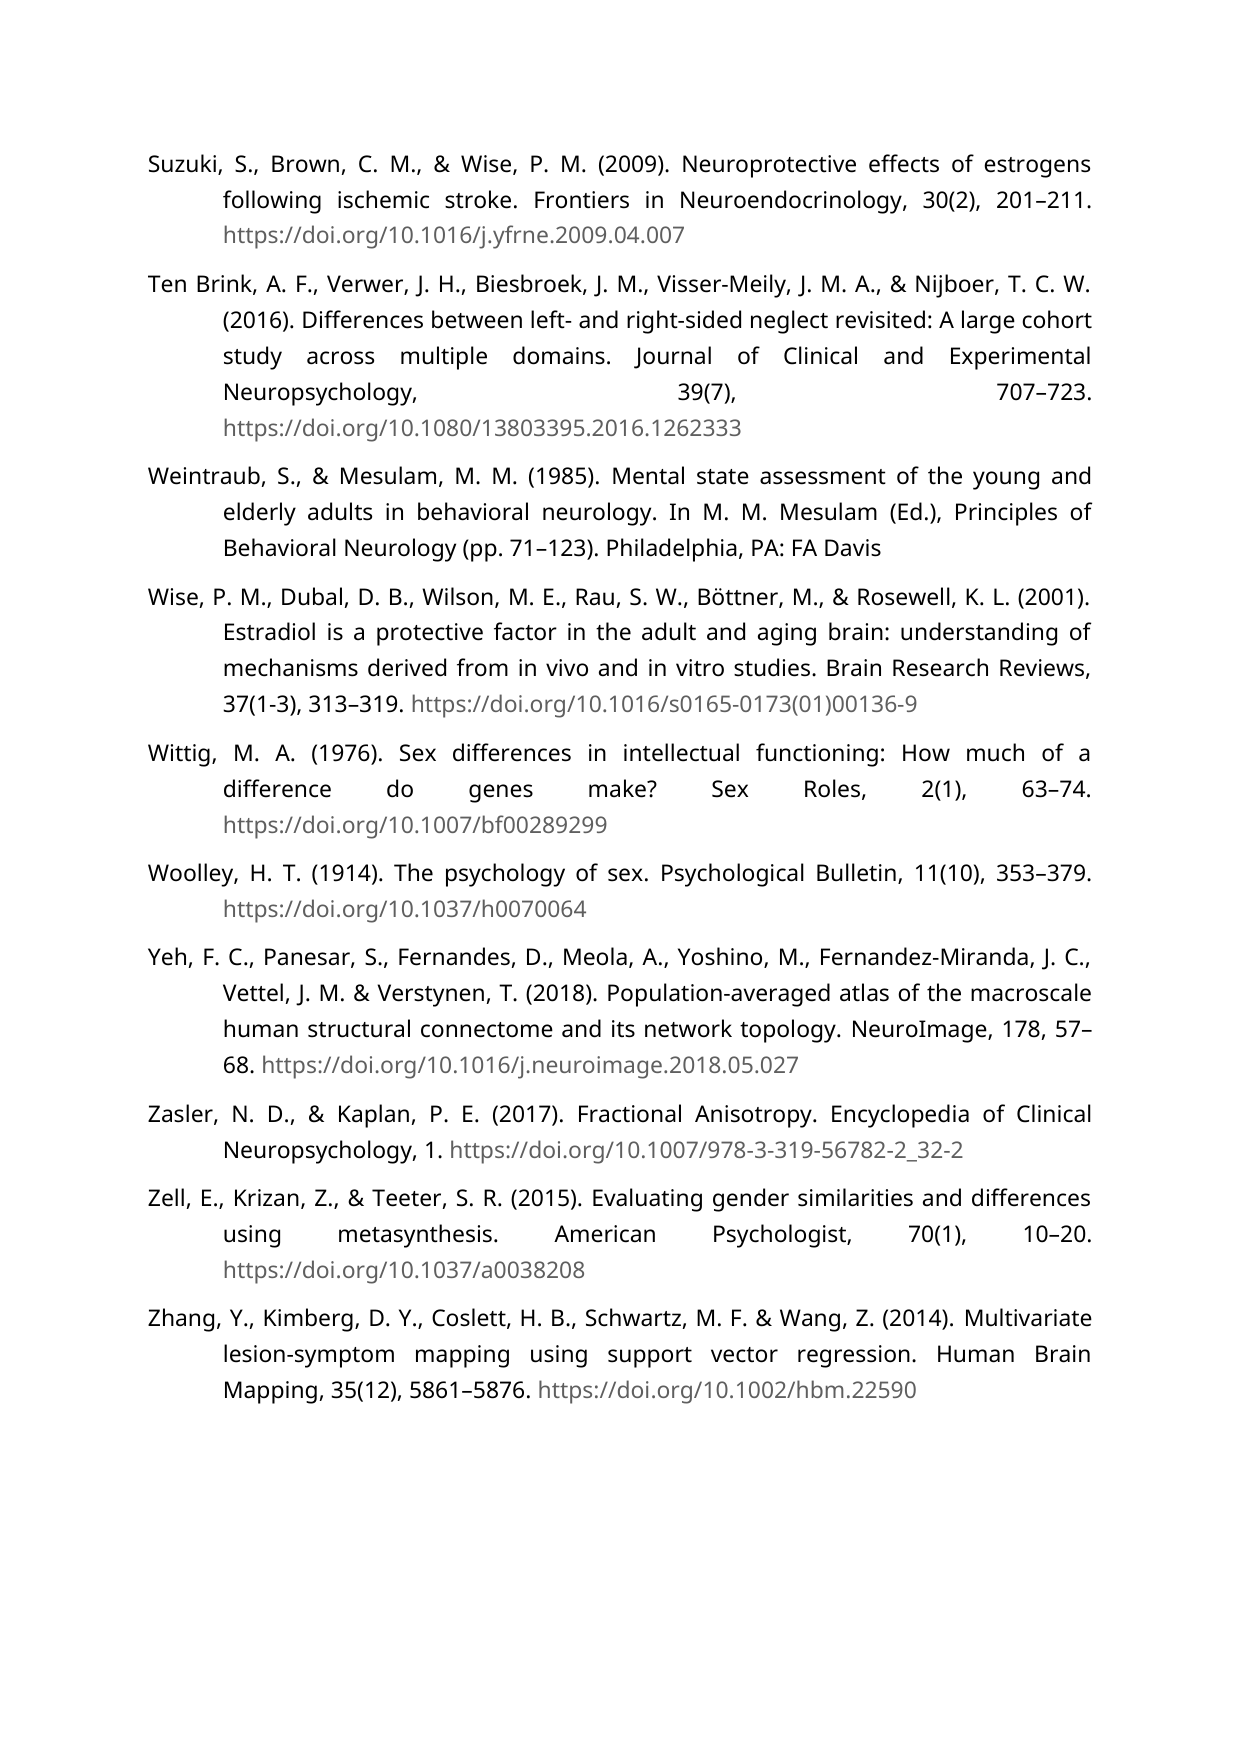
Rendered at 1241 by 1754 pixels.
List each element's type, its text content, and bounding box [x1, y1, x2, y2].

text Zell, E., Krizan, Z., & Teeter, S. R. (2015). Evaluating gender similarities and differences using metasynthesis. American Psychologist, 70(1), 10–20. https://doi.org/10.1037/a0038208 [148, 1182, 1093, 1285]
text Suzuki, S., Brown, C. M., & Wise, P. M. (2009). Neuroprotective effects of estrogens following ischemic stroke. Frontiers in Neuroendocrinology, 30(2), 201–211. https://doi.org/10.1016/j.yfrne.2009.04.007 [148, 148, 1093, 251]
text Weintraub, S., & Mesulam, M. M. (1985). Mental state assessment of the young and elderly adults in behavioral neurology. In M. M. Mesulam (Ed.), Principles of Behavioral Neurology (pp. 71–123). Philadelphia, PA: FA Davis [148, 460, 1093, 563]
text Wittig, M. A. (1976). Sex differences in intellectual functioning: How much of a difference do genes make? Sex Roles, 2(1), 63–74. https://doi.org/10.1007/bf00289299 [148, 737, 1093, 840]
text Ten Brink, A. F., Verwer, J. H., Biesbroek, J. M., Visser-Meily, J. M. A., & Nijboer, T. C. W. (2016). Differences between left- and right-sided neglect revisited: A large cohort study across multiple domains. Journal of Clinical and Experimental Neuropsychology, 39(7), 707–723. https://doi.org/10.1080/13803395.2016.1262333 [148, 268, 1093, 443]
text Yeh, F. C., Panesar, S., Fernandes, D., Meola, A., Yoshino, M., Fernandez-Miranda, J. C., Vettel, J. M. & Verstynen, T. (2018). Population-averaged atlas of the macroscale human structural connectome and its network topology. NeuroImage, 178, 57–68. https://doi.org/10.1016/j.neuroimage.2018.05.027 [148, 941, 1093, 1080]
text Wise, P. M., Dubal, D. B., Wilson, M. E., Rau, S. W., Böttner, M., & Rosewell, K. L. (2001). Estradiol is a protective factor in the adult and aging brain: understanding of mechanisms derived from in vivo and in vitro studies. Brain Research Reviews, 37(1-3), 313–319. https://doi.org/10.1016/s0165-0173(01)00136-9 [148, 580, 1093, 719]
text Zasler, N. D., & Kaplan, P. E. (2017). Fractional Anisotropy. Encyclopedia of Clinical Neuropsychology, 1. https://doi.org/10.1007/978-3-319-56782-2_32-2 [148, 1098, 1093, 1165]
text Zhang, Y., Kimberg, D. Y., Coslett, H. B., Schwartz, M. F. & Wang, Z. (2014). Multivariate lesion-symptom mapping using support vector regression. Human Brain Mapping, 35(12), 5861–5876. https://doi.org/10.1002/hbm.22590 [148, 1302, 1093, 1405]
text Woolley, H. T. (1914). The psychology of sex. Psychological Bulletin, 11(10), 353–379. https://doi.org/10.1037/h0070064 [148, 857, 1093, 924]
